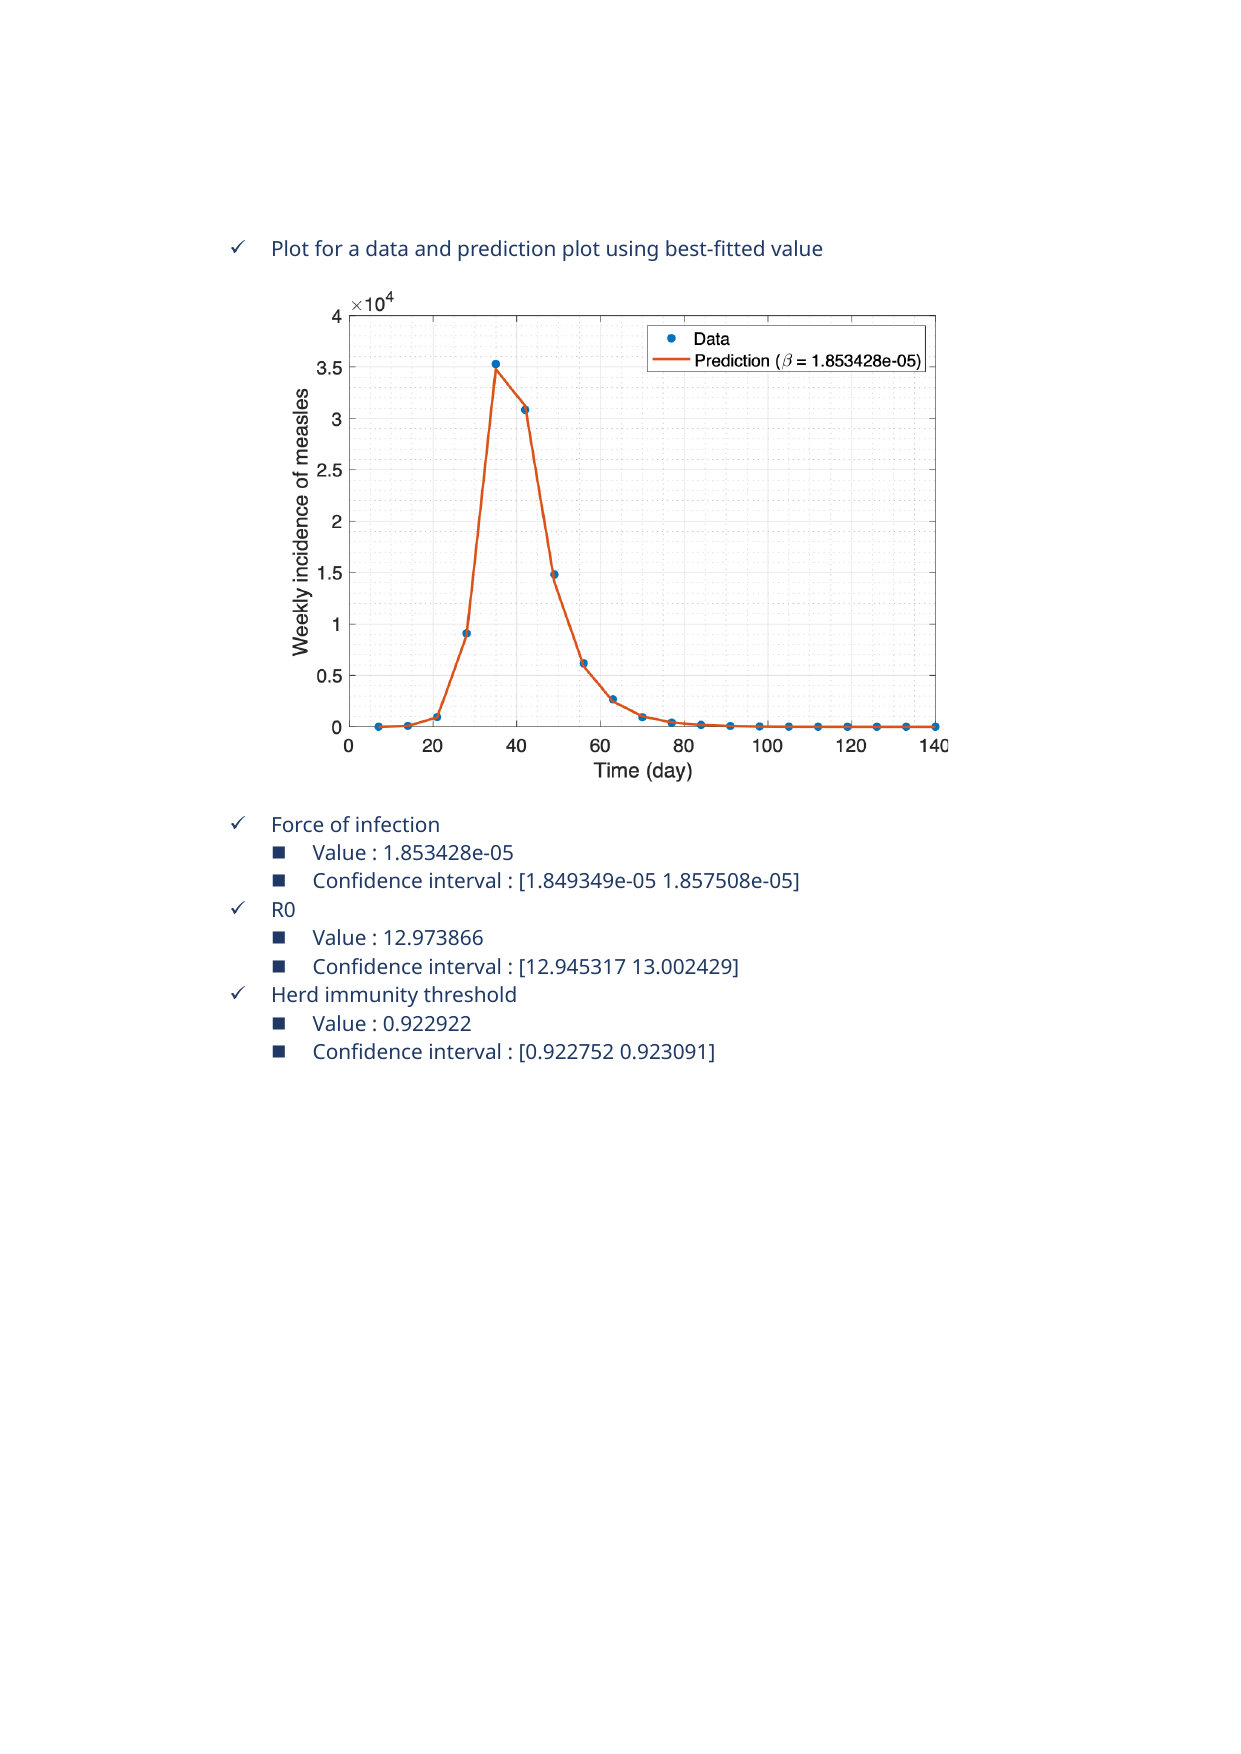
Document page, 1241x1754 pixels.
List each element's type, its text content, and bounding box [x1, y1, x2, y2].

list Plot for a data and prediction plot using best-fitted value [229, 234, 1090, 262]
list Confidence interval : [0.922752 0.923091] [271, 1037, 1090, 1066]
list Value : 1.853428e-05 [271, 838, 1090, 867]
list R0 [229, 895, 1090, 923]
list Herd immunity threshold [229, 980, 1090, 1009]
list Force of infection [229, 810, 1090, 838]
list Value : 12.973866 [271, 923, 1090, 952]
picture [292, 291, 949, 782]
list Confidence interval : [12.945317 13.002429] [271, 952, 1090, 980]
list Confidence interval : [1.849349e-05 1.857508e-05] [271, 867, 1090, 895]
list Value : 0.922922 [271, 1009, 1090, 1037]
